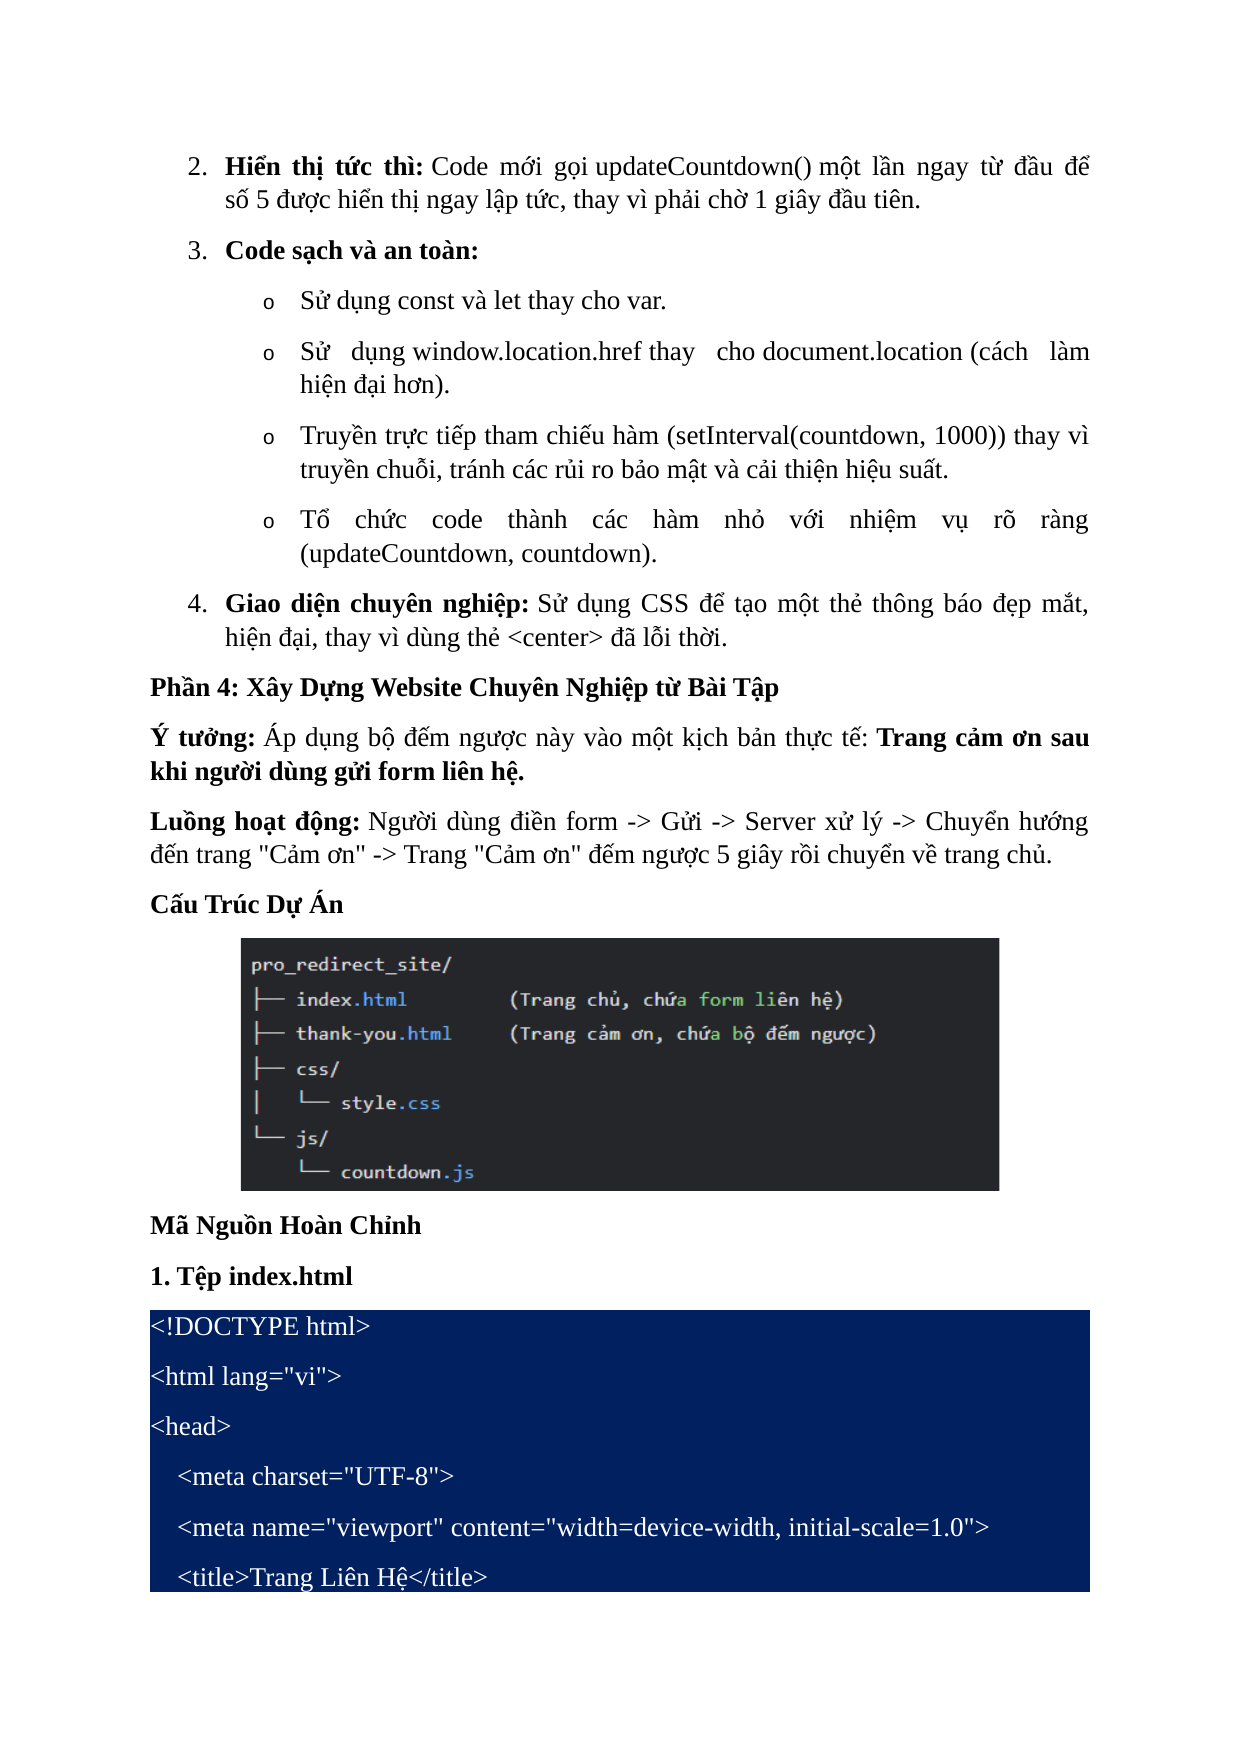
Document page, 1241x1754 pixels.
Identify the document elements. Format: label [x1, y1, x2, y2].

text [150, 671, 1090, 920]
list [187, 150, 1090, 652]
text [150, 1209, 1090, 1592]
picture [240, 938, 1000, 1191]
